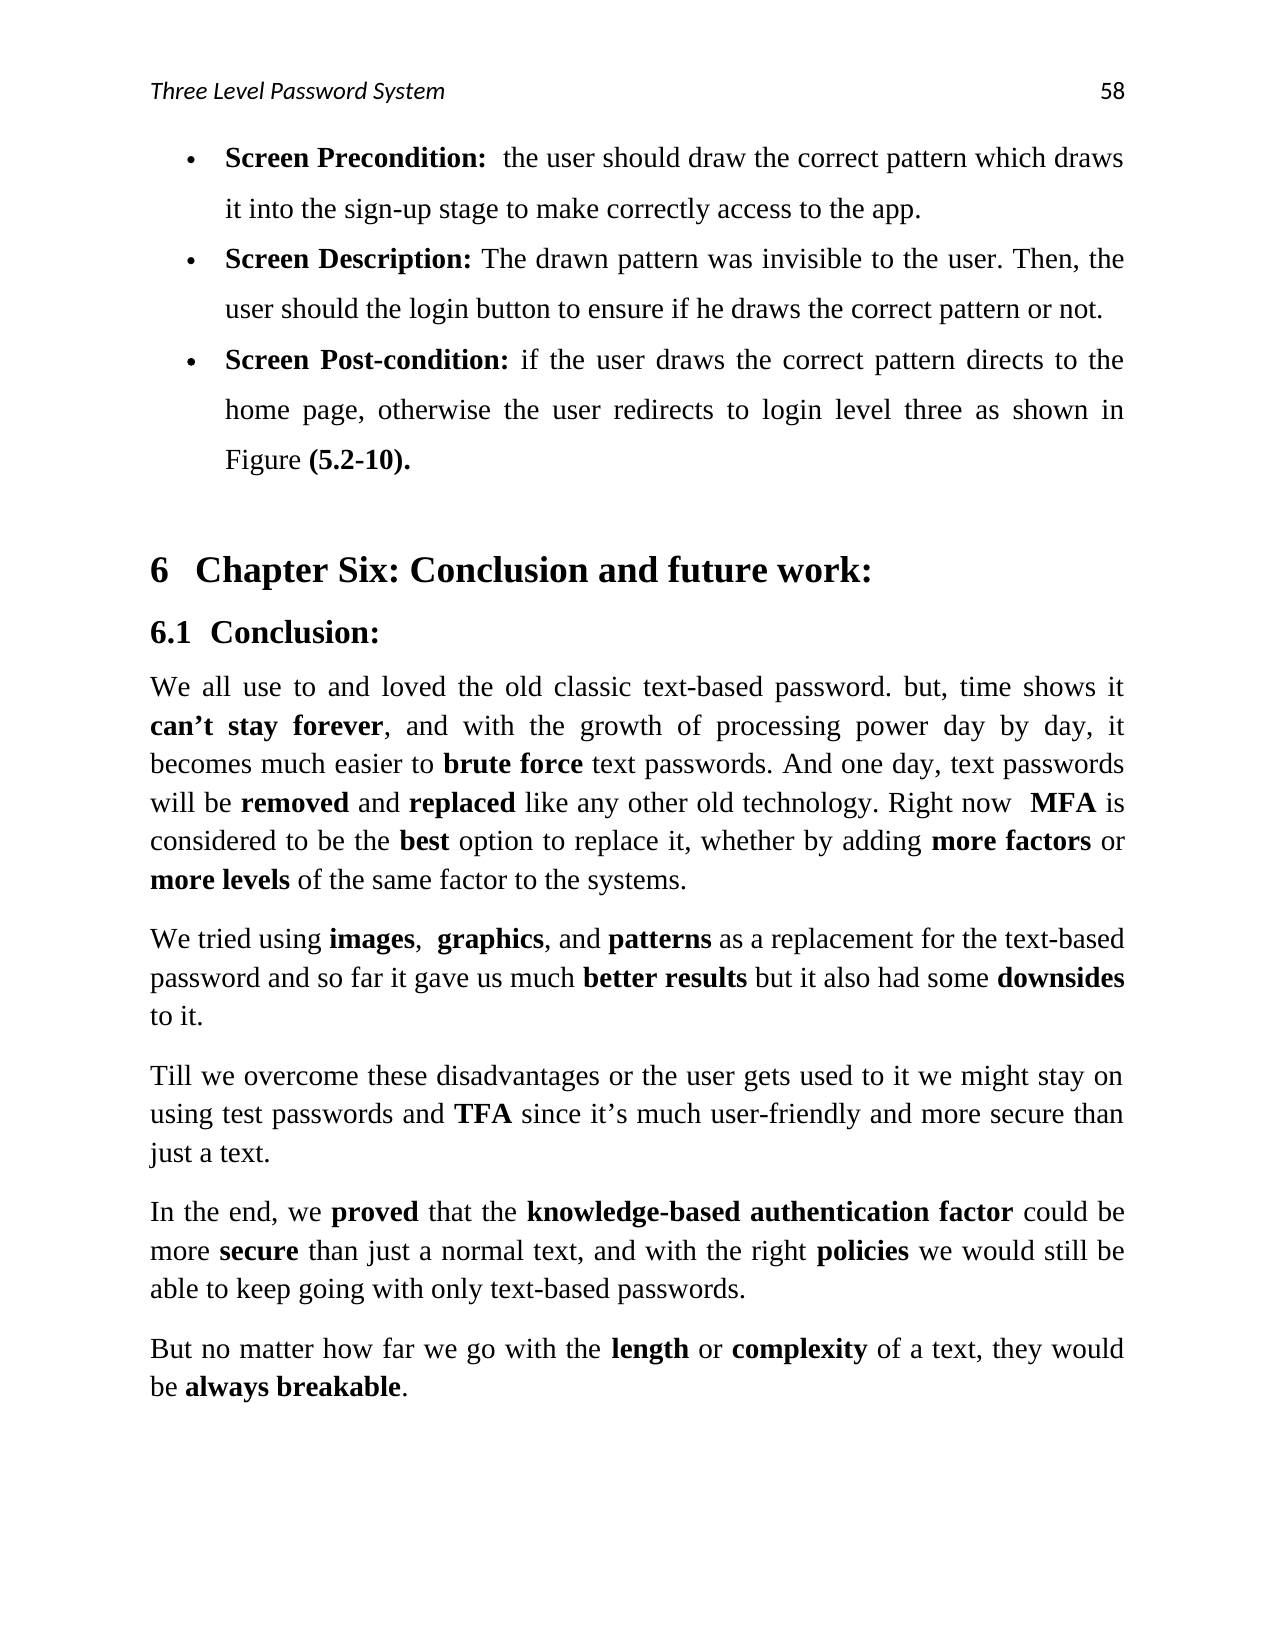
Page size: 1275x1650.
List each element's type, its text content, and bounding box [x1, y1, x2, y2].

subtitle Conclusion: [150, 670, 1125, 708]
text Till we overcome these disadvantages or the user gets used to it we might stay on using test passwords and TFA since it’s much user-friendly and more secure than just a text. [150, 1116, 1125, 1227]
list Screen Precondition: the user should draw the correct pattern which draws it into the sign-up stage to make correctly access to the app. [187, 141, 1125, 224]
subtitle Chapter Six: Conclusion and future work: [150, 606, 1125, 649]
list Screen Post-condition: if the user draws the correct pattern directs to the home page, otherwise the user redirects to login level three as shown in Figure (5.2-10). [187, 400, 1125, 534]
text We all use to and loved the old classic text-based password. but, time shows it can’t stay forever, and with the growth of processing power day by day, it becomes much easier to brute force text passwords. And one day, text passwords will be removed and replaced like any other old technology. Right now MFA is considered to be the best option to replace it, whether by adding more factors or more levels of the same factor to the systems. [150, 728, 1125, 954]
text In the end, we proved that the knowledge-based authentication factor could be more secure than just a normal text, and with the right policies we would still be able to keep going with only text-based passwords. [150, 1253, 1125, 1363]
text But no matter how far we go with the length or complexity of a text, they would be always breakable. [150, 1389, 1125, 1461]
list Screen Description: The drawn pattern was invisible to the user. Then, the user should the login button to ensure if he draws the correct pattern or not. [187, 270, 1125, 354]
text We tried using images, graphics, and patterns as a replacement for the text-based password and so far it gave us much better results but it also had some downsides to it. [150, 980, 1125, 1090]
